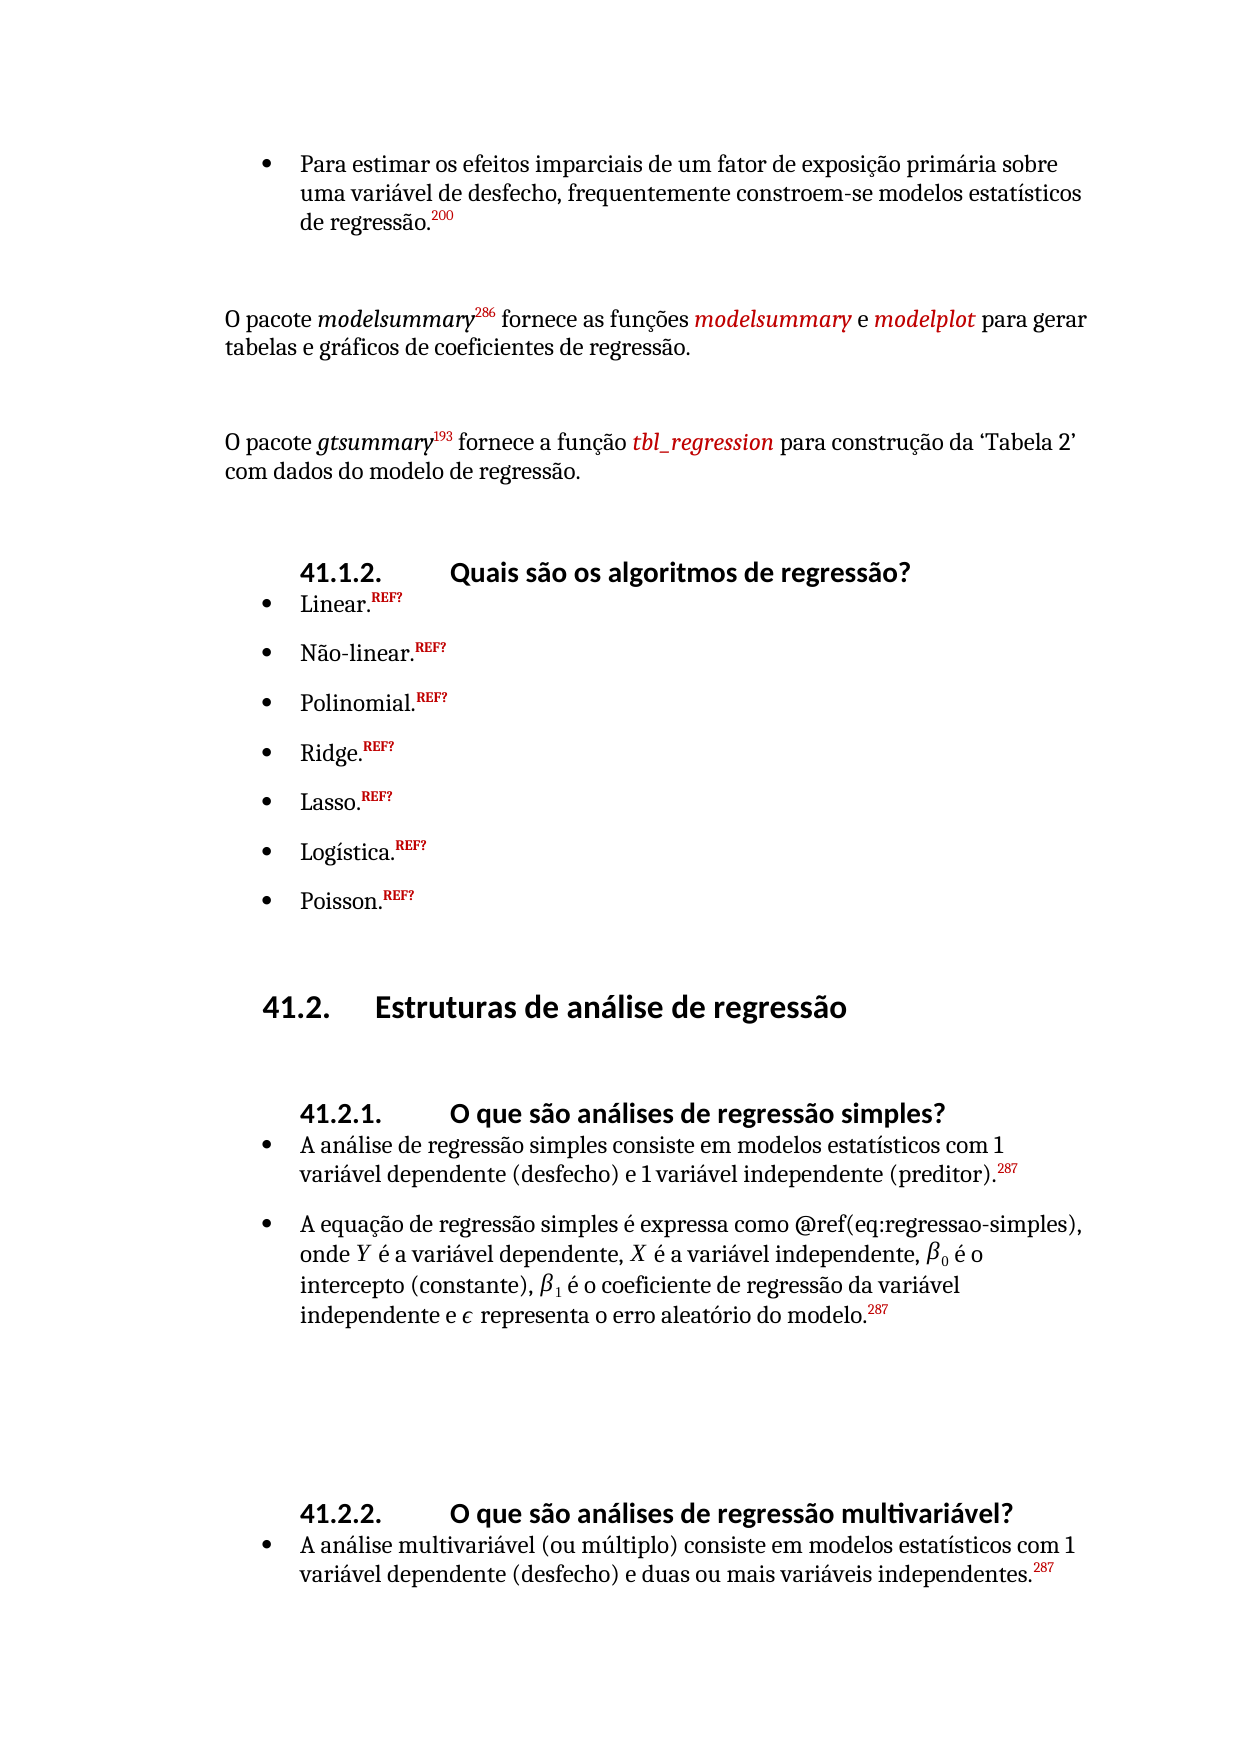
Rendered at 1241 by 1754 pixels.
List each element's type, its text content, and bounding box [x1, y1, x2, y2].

list Não-linear.REF? [262, 639, 1090, 668]
list A análise de regressão simples consiste em modelos estatísticos com 1 variável dependente (desfecho) e 1 variável independente (preditor).287 [262, 1131, 1090, 1189]
text O pacote modelsummary286 fornece as funções modelsummary e modelplot para gerar tabelas e gráficos de coeficientes de regressão. [225, 304, 1090, 362]
subtitle O que são análises de regressão simples? [300, 1096, 1090, 1131]
list Polinomial.REF? [262, 689, 1090, 718]
list Linear.REF? [262, 590, 1090, 618]
list Ridge.REF? [262, 738, 1090, 767]
list Lasso.REF? [262, 788, 1090, 817]
subtitle Estruturas de análise de regressão [262, 986, 1090, 1027]
list Logística.REF? [262, 838, 1090, 866]
subtitle Quais são os algoritmos de regressão? [300, 554, 1090, 590]
list Para estimar os efeitos imparciais de um fator de exposição primária sobre uma variável de desfecho, frequentemente constroem-se modelos estatísticos de regressão.200 [262, 150, 1090, 236]
list Poisson.REF? [262, 887, 1090, 916]
list A equação de regressão simples é expressa como @ref(eq:regressao-simples), onde é a variável dependente, é a variável independente, é o intercepto (constante), é o coeficiente de regressão da variável independente e representa o erro aleatório do modelo.287 [262, 1209, 1090, 1330]
subtitle O que são análises de regressão multivariável? [300, 1495, 1090, 1531]
text O pacote gtsummary193 fornece a função tbl_regression para construção da ‘Tabela 2’ com dados do modelo de regressão. [225, 428, 1090, 486]
list A análise multivariável (ou múltiplo) consiste em modelos estatísticos com 1 variável dependente (desfecho) e duas ou mais variáveis independentes.287 [262, 1531, 1090, 1588]
